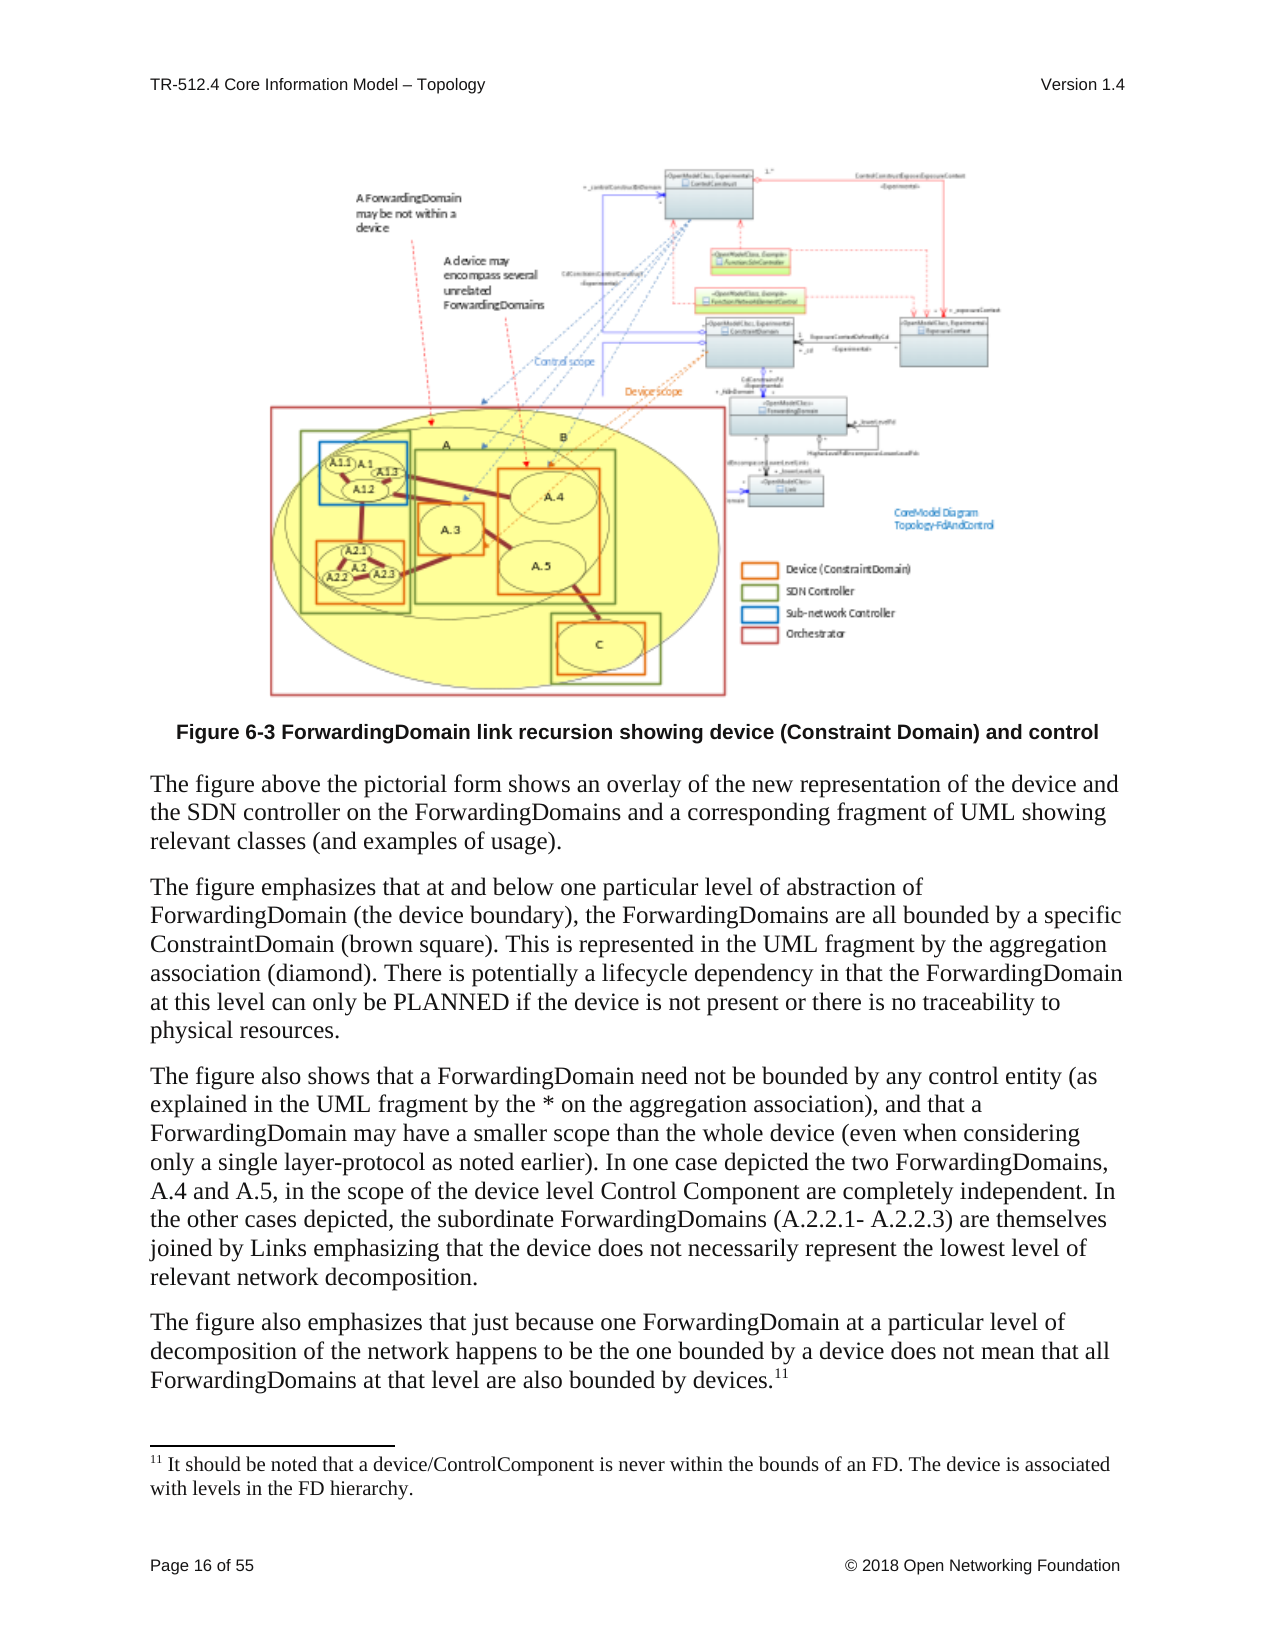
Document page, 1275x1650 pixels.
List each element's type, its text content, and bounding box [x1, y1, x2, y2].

text The figure also shows that a ForwardingDomain need not be bounded by any control entity (as explained in the UML fragment by the * on the aggregation association), and that a ForwardingDomain may have a smaller scope than the whole device (even when considering only a single layer-protocol as noted earlier). In one case depicted the two ForwardingDomains, A.4 and A.5, in the scope of the device level Control Component are completely independent. In the other cases depicted, the subordinate ForwardingDomains (A.2.2.1- A.2.2.3) are themselves joined by Links emphasizing that the device does not necessarily represent the lowest level of relevant network decomposition. [150, 1061, 1125, 1291]
text The figure emphasizes that at and below one particular level of abstraction of ForwardingDomain (the device boundary), the ForwardingDomains are all bounded by a specific ConstraintDomain (brown square). This is represented in the UML fragment by the aggregation association (diamond). There is potentially a lifecycle dependency in that the ForwardingDomain at this level can only be PLANNED if the device is not present or there is no traceability to physical resources. [150, 872, 1125, 1044]
text The figure also emphasizes that just because one ForwardingDomain at a particular level of decomposition of the network happens to be the one bounded by a device does not mean that all ForwardingDomains at that level are also bounded by devices. [150, 1307, 1125, 1394]
text The figure above the pictorial form shows an overlay of the new representation of the device and the SDN controller on the ForwardingDomains and a corresponding fragment of UML showing relevant classes (and examples of usage). [150, 769, 1125, 855]
